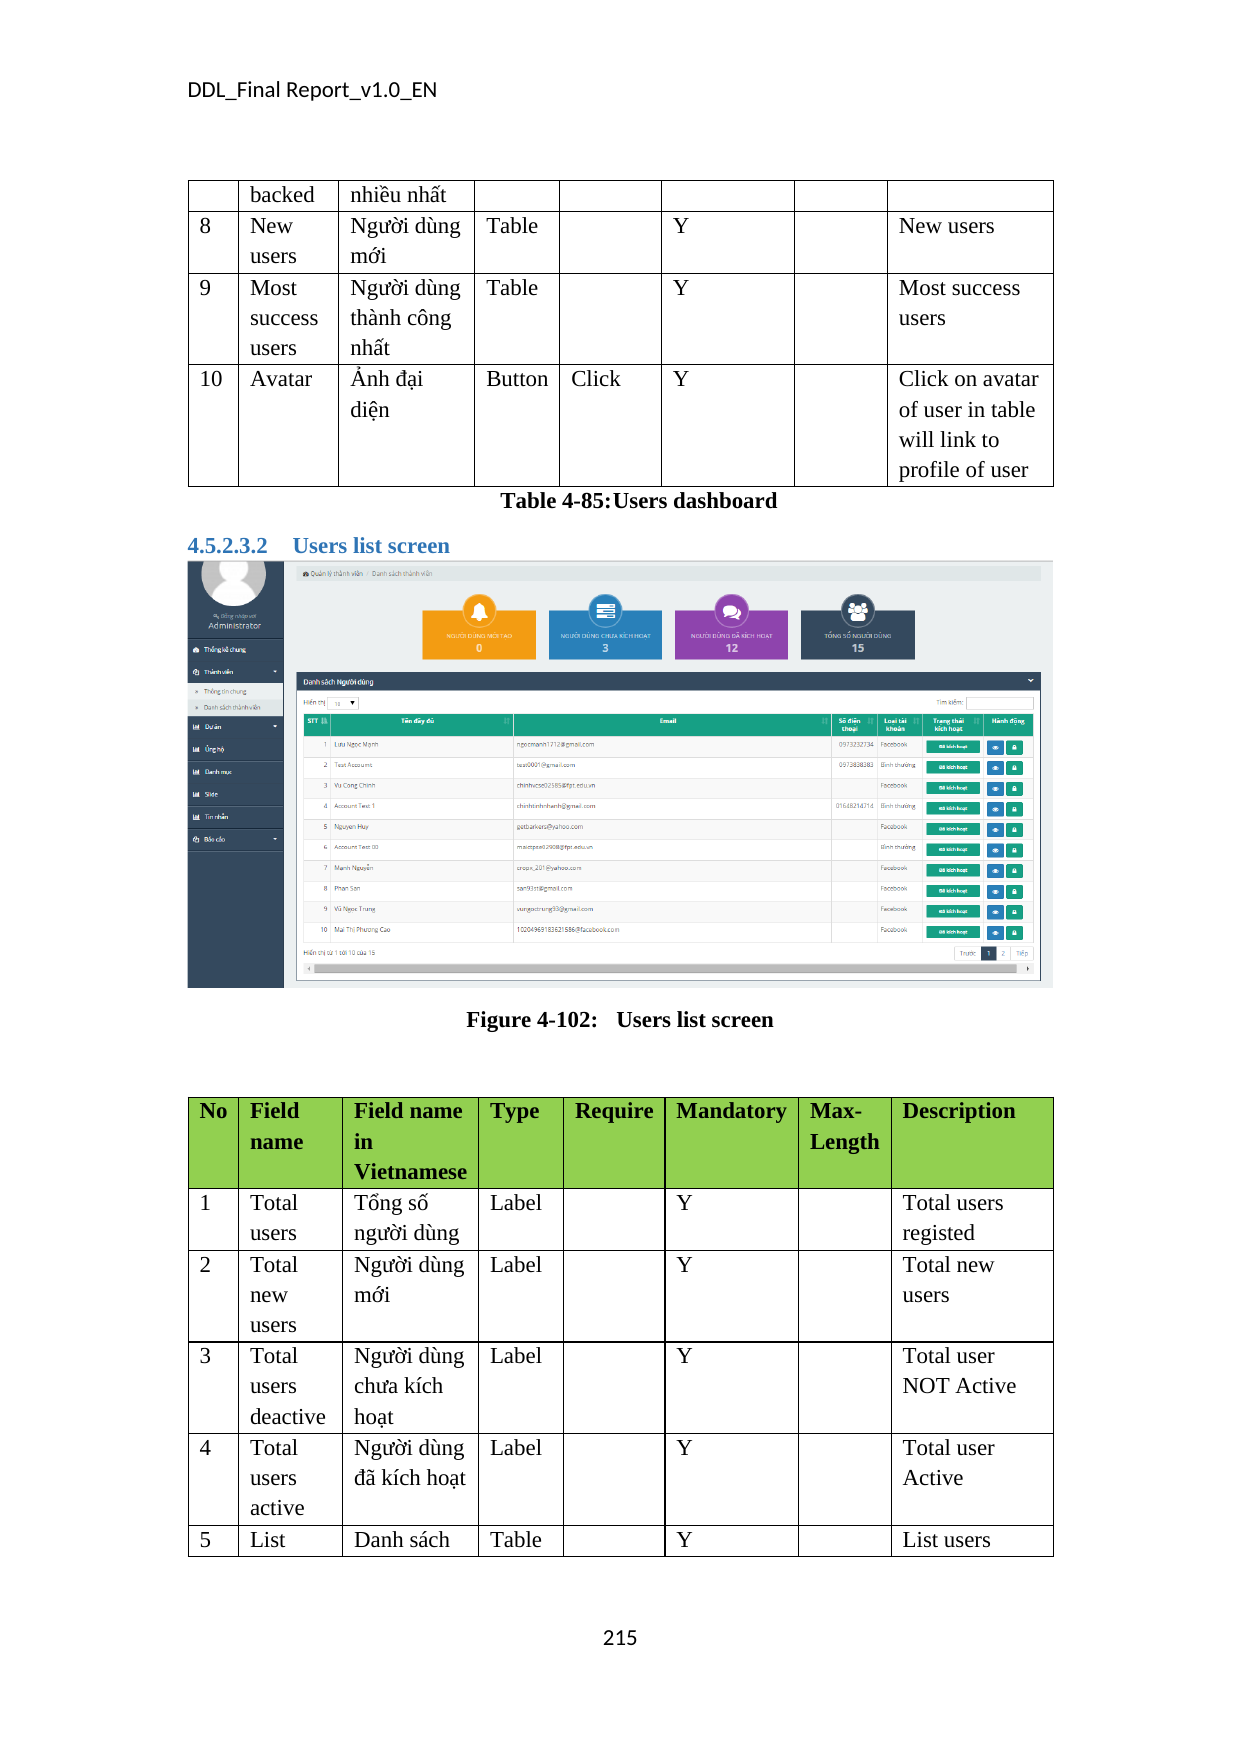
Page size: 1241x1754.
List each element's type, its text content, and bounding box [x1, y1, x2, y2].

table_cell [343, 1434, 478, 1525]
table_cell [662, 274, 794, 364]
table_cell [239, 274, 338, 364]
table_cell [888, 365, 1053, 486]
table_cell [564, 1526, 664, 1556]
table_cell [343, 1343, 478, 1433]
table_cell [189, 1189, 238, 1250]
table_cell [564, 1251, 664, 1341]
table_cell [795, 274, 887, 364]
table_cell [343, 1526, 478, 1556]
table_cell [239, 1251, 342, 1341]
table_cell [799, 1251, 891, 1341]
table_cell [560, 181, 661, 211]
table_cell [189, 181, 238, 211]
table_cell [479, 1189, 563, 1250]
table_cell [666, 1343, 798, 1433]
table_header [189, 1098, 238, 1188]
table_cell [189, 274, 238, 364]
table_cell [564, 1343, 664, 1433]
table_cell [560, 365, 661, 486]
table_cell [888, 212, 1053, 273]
subtitle Users list screen [187, 532, 1053, 559]
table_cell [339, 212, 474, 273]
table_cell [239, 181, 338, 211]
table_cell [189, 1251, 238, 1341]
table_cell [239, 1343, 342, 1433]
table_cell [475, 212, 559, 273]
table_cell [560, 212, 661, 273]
text Users dashboard [225, 487, 1053, 514]
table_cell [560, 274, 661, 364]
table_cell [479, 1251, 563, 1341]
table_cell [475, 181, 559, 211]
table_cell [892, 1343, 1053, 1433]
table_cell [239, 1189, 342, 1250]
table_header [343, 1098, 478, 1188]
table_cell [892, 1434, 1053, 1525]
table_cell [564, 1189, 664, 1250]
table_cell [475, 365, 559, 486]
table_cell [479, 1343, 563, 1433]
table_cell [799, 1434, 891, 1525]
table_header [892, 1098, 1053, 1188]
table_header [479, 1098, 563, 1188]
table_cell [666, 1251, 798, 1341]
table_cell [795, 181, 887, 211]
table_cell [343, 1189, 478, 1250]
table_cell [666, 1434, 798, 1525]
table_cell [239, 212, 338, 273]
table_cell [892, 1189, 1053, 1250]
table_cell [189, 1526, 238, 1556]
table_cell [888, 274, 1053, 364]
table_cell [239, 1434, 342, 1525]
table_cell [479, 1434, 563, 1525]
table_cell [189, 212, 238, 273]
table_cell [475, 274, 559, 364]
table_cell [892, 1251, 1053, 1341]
text Users list screen [187, 1006, 1053, 1033]
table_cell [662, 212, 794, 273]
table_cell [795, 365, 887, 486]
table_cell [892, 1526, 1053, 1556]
picture [187, 560, 1053, 988]
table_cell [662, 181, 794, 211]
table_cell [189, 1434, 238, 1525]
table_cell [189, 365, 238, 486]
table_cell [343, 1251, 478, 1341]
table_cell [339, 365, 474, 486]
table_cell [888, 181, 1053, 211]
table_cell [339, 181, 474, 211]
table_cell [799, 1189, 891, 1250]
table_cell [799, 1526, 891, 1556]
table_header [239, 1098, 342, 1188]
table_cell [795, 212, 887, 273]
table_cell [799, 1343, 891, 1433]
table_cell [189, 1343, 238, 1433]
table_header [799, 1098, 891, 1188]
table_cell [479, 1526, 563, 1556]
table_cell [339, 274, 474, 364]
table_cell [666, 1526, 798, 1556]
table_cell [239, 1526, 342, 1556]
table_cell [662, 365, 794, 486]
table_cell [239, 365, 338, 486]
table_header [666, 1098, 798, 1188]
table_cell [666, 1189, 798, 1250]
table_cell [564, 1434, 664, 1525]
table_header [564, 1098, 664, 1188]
